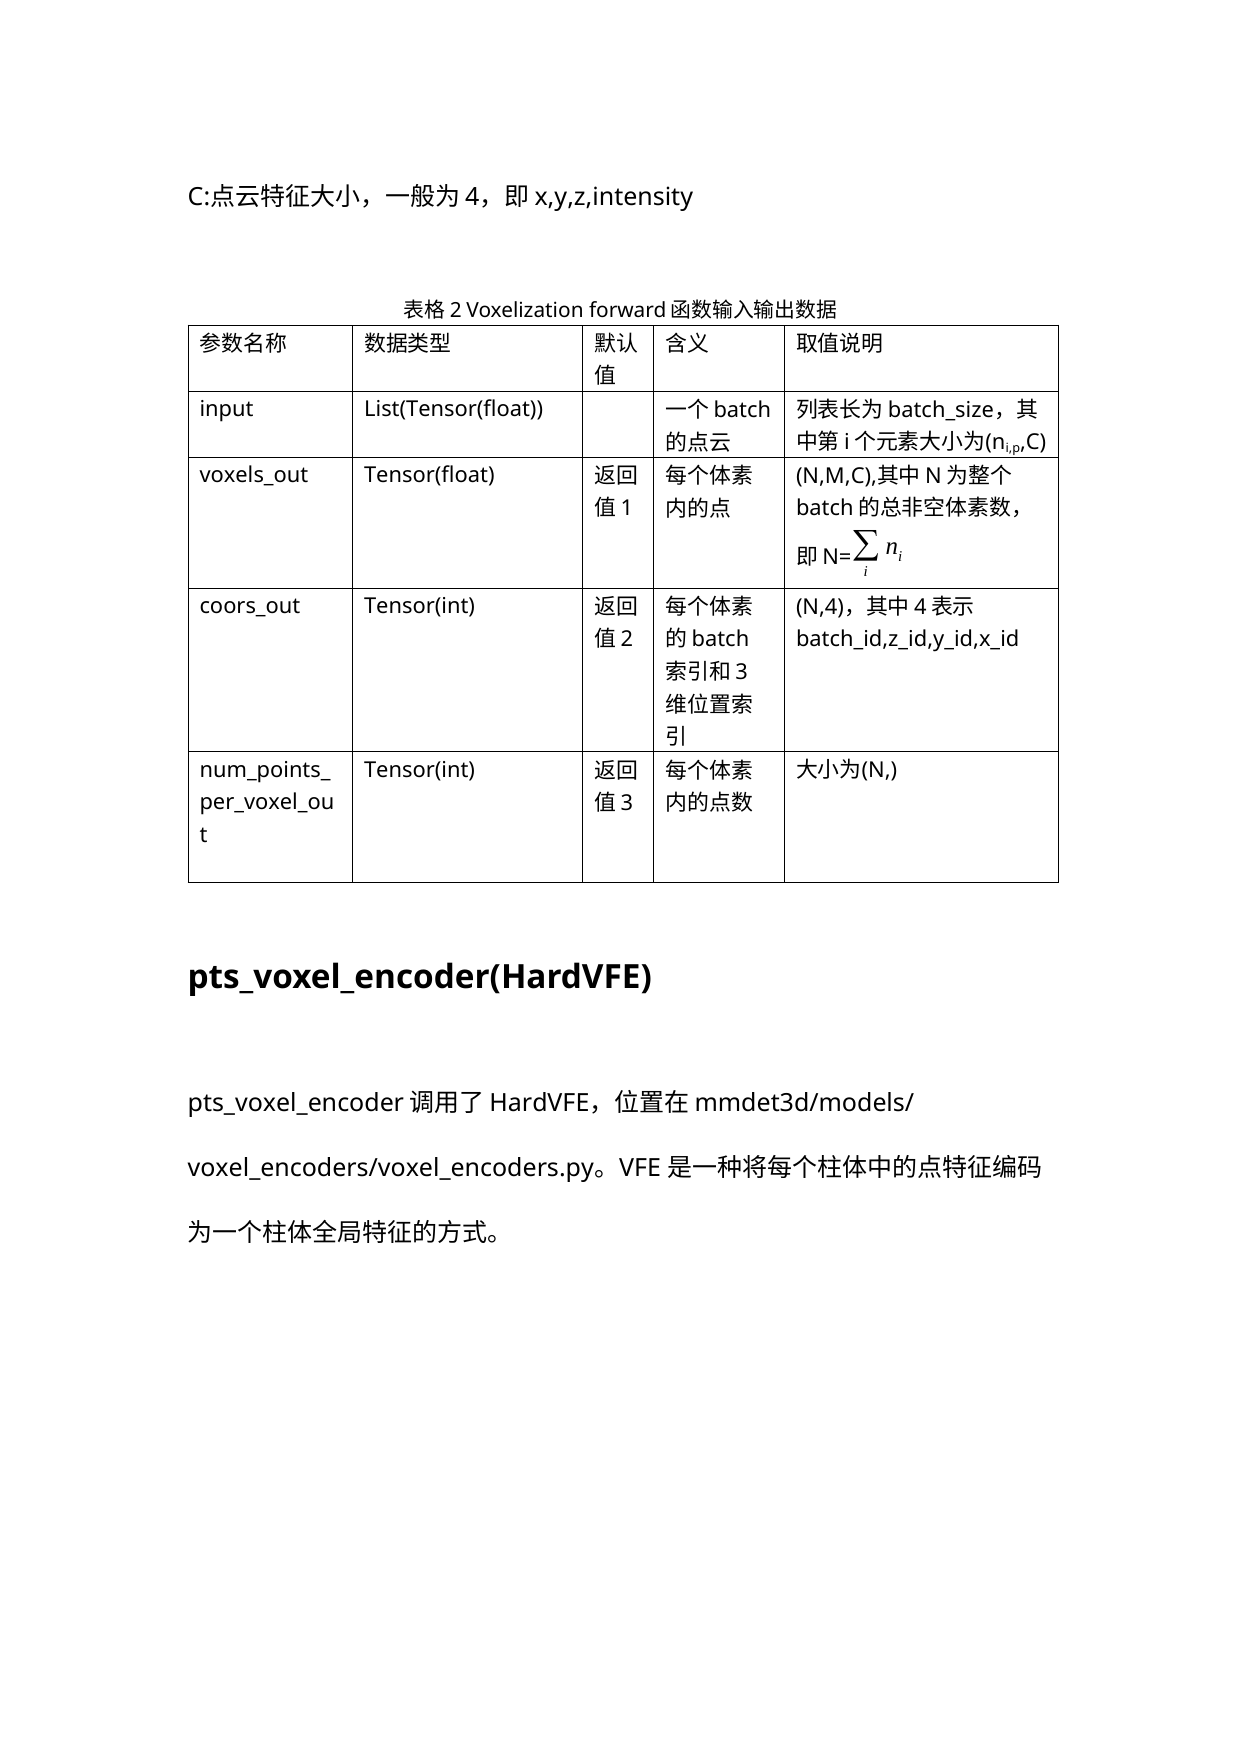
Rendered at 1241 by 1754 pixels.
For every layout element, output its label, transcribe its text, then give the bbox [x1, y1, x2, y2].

table_header 参数名称 [189, 326, 352, 391]
text 表格 2 Voxelization forward函数输入输出数据 [187, 292, 1053, 324]
table_cell coors_out [189, 589, 352, 751]
table_cell 每个体素内的点数 [654, 752, 784, 882]
table_header 取值说明 [785, 326, 1058, 391]
table_cell 每个体素的batch索引和3维位置索引 [654, 589, 784, 751]
text pts_voxel_encoder调用了HardVFE，位置在mmdet3d/models/voxel_encoders/voxel_encoders.py。VFE 是一种将每个柱体中的点特征编码为一个柱体全局特征的方式。 [187, 1068, 1053, 1263]
table_cell 返回值3 [583, 752, 653, 882]
text C:点云特征大小，一般为4，即x,y,z,intensity [187, 162, 1053, 227]
table_cell 大小为(N,) [785, 752, 1058, 882]
table_cell (N,4)，其中4表示batch_id,z_id,y_id,x_id [785, 589, 1058, 751]
table_cell Tensor(int) [353, 589, 582, 751]
table_cell 一个batch的点云 [654, 392, 784, 457]
table_cell input [189, 392, 352, 457]
table_header 默认值 [583, 326, 653, 391]
table_cell 每个体素内的点 [654, 458, 784, 588]
table_cell Tensor(float) [353, 458, 582, 588]
table_header 含义 [654, 326, 784, 391]
table_cell [583, 392, 653, 457]
table_cell 列表长为batch_size，其中第i个元素大小为(ni,p,C) [785, 392, 1058, 457]
table_cell (N,M,C),其中N为整个batch的总非空体素数，即N= [785, 458, 1058, 588]
table_cell Tensor(int) [353, 752, 582, 882]
table_cell voxels_out [189, 458, 352, 588]
table_cell 返回值1 [583, 458, 653, 588]
table_cell num_points_ per_voxel_out [189, 752, 352, 882]
table_header 数据类型 [353, 326, 582, 391]
subtitle pts_voxel_encoder(HardVFE) [187, 943, 1053, 1008]
table_cell 返回值2 [583, 589, 653, 751]
table_cell List(Tensor(float)) [353, 392, 582, 457]
